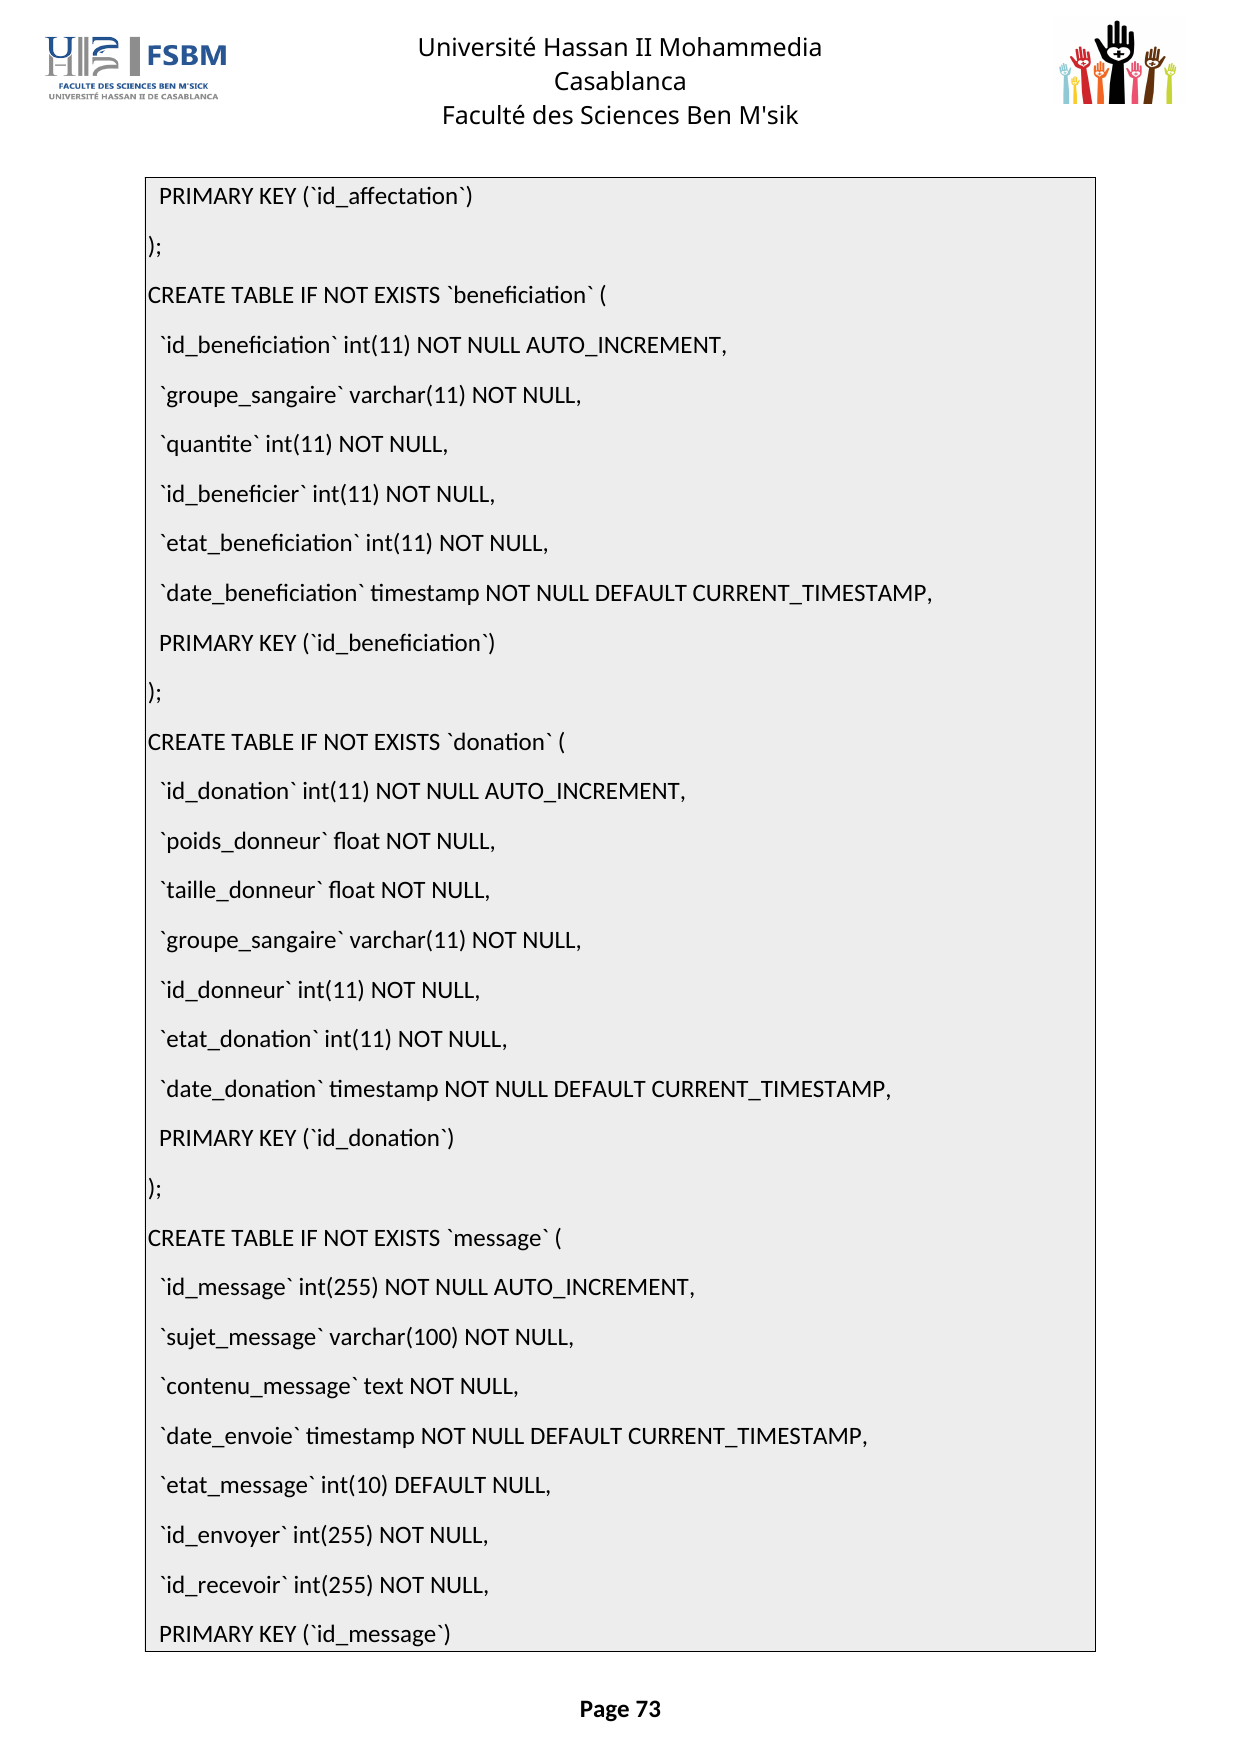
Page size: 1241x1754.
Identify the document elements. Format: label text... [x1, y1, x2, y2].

text ); [146, 1169, 1095, 1203]
text PRIMARY KEY (`id_message`) [146, 1615, 1095, 1651]
text `taille_donneur` float NOT NULL, [146, 871, 1095, 905]
text `id_recevoir` int(255) NOT NULL, [146, 1566, 1095, 1599]
text `quantite` int(11) NOT NULL, [146, 425, 1095, 459]
text `sujet_message` varchar(100) NOT NULL, [146, 1318, 1095, 1351]
text PRIMARY KEY (`id_affectation`) [146, 178, 1095, 211]
text ); [146, 673, 1095, 707]
text CREATE TABLE IF NOT EXISTS `message` ( [146, 1218, 1095, 1252]
text PRIMARY KEY (`id_donation`) [146, 1119, 1095, 1153]
text `poids_donneur` float NOT NULL, [146, 822, 1095, 856]
text `groupe_sangaire` varchar(11) NOT NULL, [146, 921, 1095, 955]
text `id_beneficier` int(11) NOT NULL, [146, 475, 1095, 508]
text `date_envoie` timestamp NOT NULL DEFAULT CURRENT_TIMESTAMP, [146, 1417, 1095, 1451]
text `date_donation` timestamp NOT NULL DEFAULT CURRENT_TIMESTAMP, [146, 1070, 1095, 1103]
picture [1054, 17, 1185, 104]
text `groupe_sangaire` varchar(11) NOT NULL, [146, 376, 1095, 409]
text `id_envoyer` int(255) NOT NULL, [146, 1516, 1095, 1550]
text `etat_donation` int(11) NOT NULL, [146, 1020, 1095, 1054]
text `id_beneficiation` int(11) NOT NULL AUTO_INCREMENT, [146, 326, 1095, 360]
text `etat_message` int(10) DEFAULT NULL, [146, 1466, 1095, 1500]
text CREATE TABLE IF NOT EXISTS `beneficiation` ( [146, 276, 1095, 310]
text `id_message` int(255) NOT NULL AUTO_INCREMENT, [146, 1268, 1095, 1302]
text `id_donneur` int(11) NOT NULL, [146, 971, 1095, 1004]
picture [33, 32, 234, 104]
text ); [146, 227, 1095, 261]
text `date_beneficiation` timestamp NOT NULL DEFAULT CURRENT_TIMESTAMP, [146, 574, 1095, 608]
text PRIMARY KEY (`id_beneficiation`) [146, 623, 1095, 657]
text `contenu_message` text NOT NULL, [146, 1367, 1095, 1401]
text CREATE TABLE IF NOT EXISTS `donation` ( [146, 723, 1095, 756]
text `etat_beneficiation` int(11) NOT NULL, [146, 524, 1095, 558]
text `id_donation` int(11) NOT NULL AUTO_INCREMENT, [146, 772, 1095, 806]
